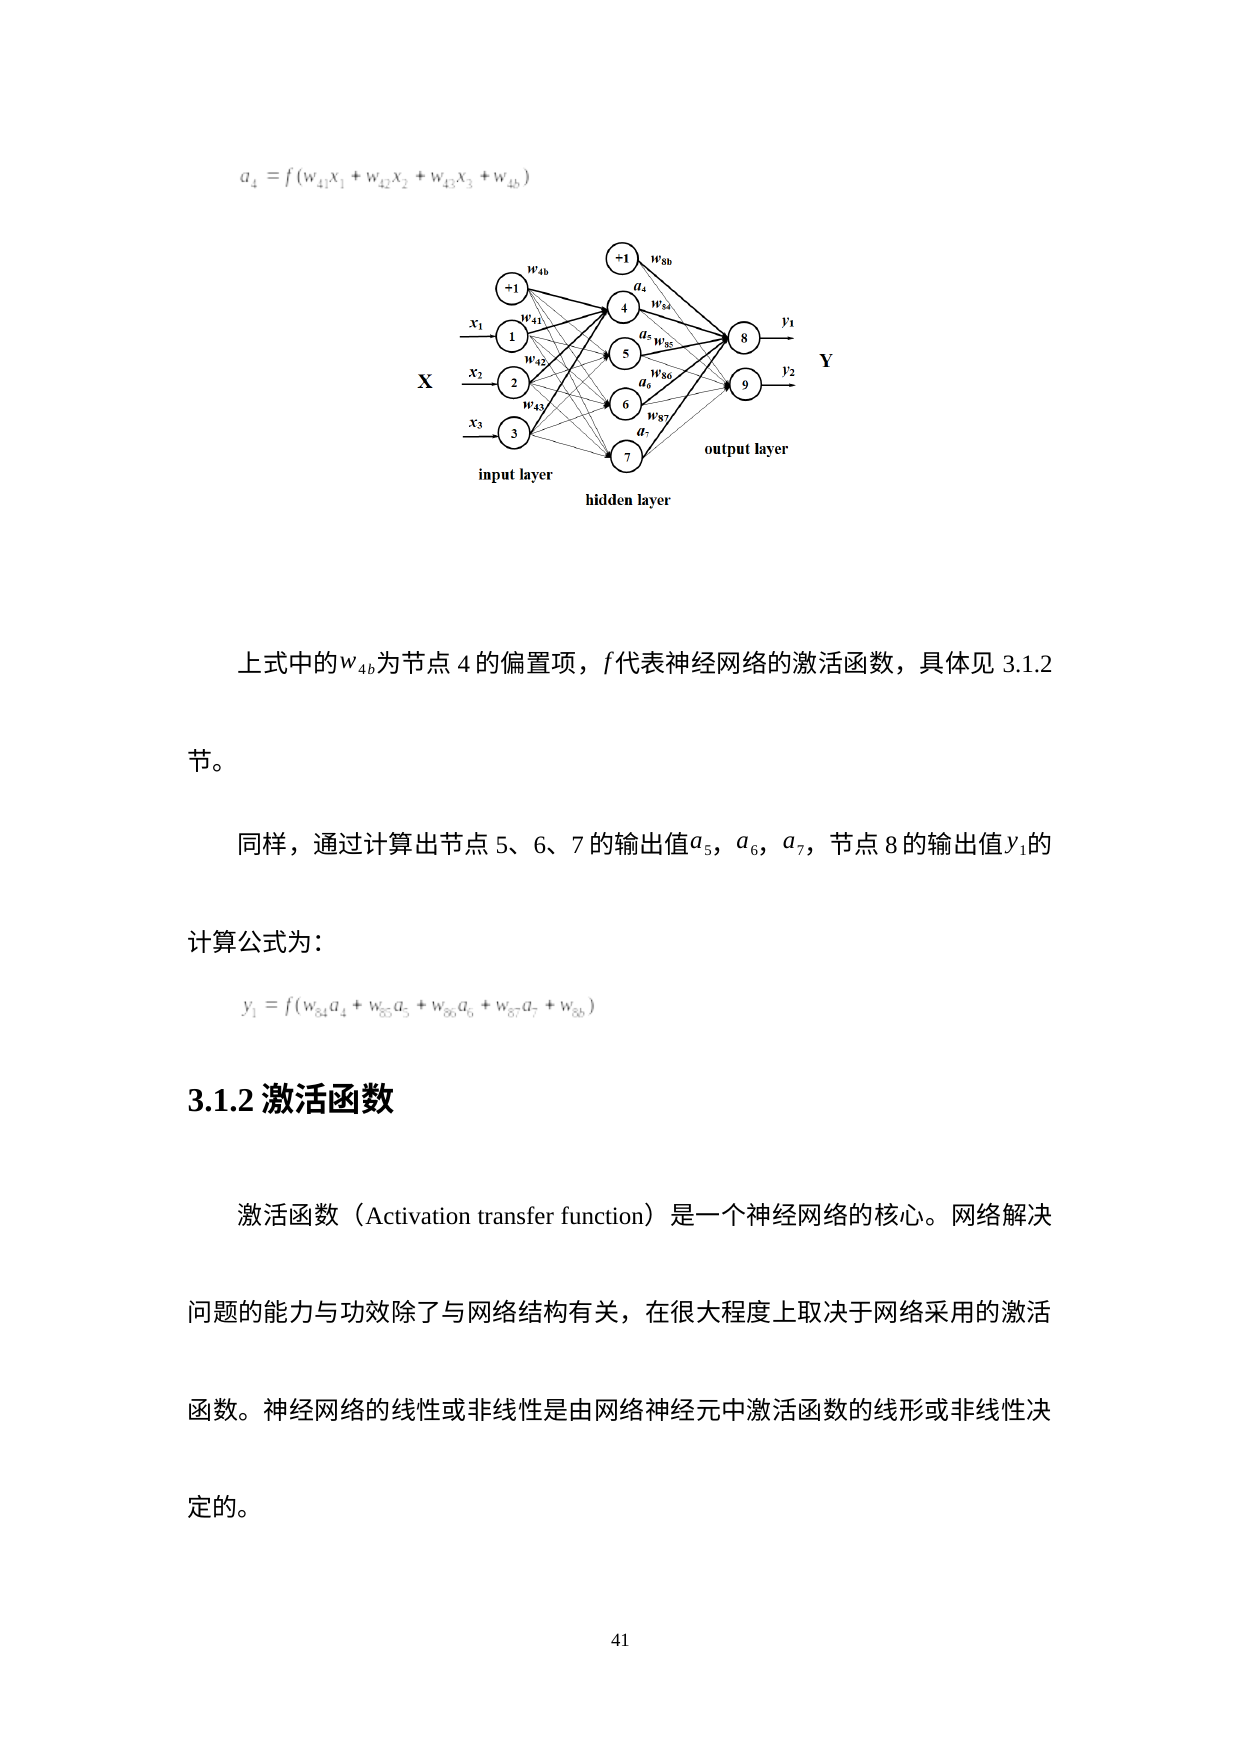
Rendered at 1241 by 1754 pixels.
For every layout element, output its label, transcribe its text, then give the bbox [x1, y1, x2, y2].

text 同样，通过计算出节点5、6、7的输出值，，，节点8的输出值的计算公式为： [187, 810, 1053, 973]
subtitle 3.1.2激活函数 [187, 1065, 1053, 1130]
text 激活函数（Activation transfer function）是一个神经网络的核心。网络解决问题的能力与功效除了与网络结构有关，在很大程度上取决于网络采用的激活函数。神经网络的线性或非线性是由网络神经元中激活函数的线形或非线性决定的。 [187, 1181, 1053, 1538]
picture [383, 216, 869, 524]
text 上式中的为节点4的偏置项，代表神经网络的激活函数，具体见3.1.2节。 [187, 629, 1053, 792]
